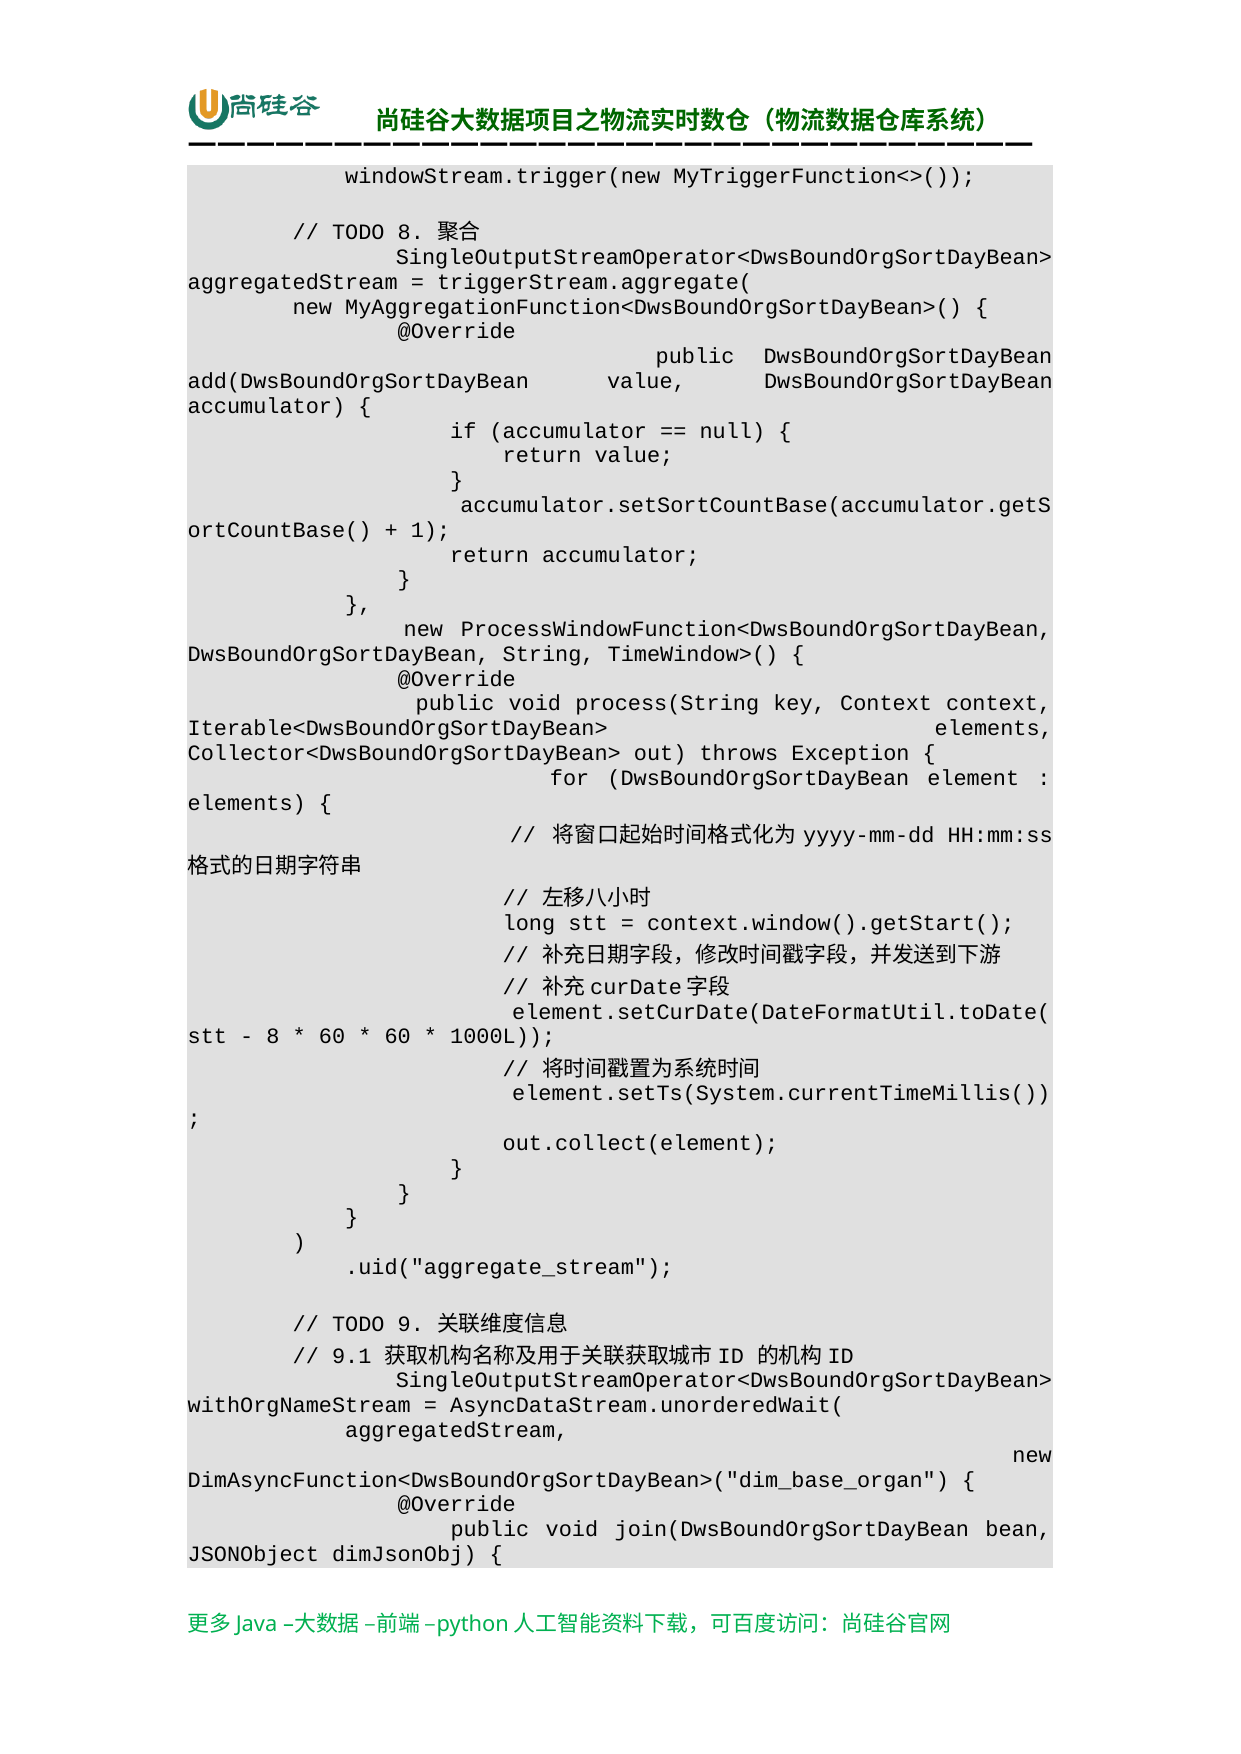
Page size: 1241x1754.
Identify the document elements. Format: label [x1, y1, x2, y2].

text [187, 165, 1053, 1568]
